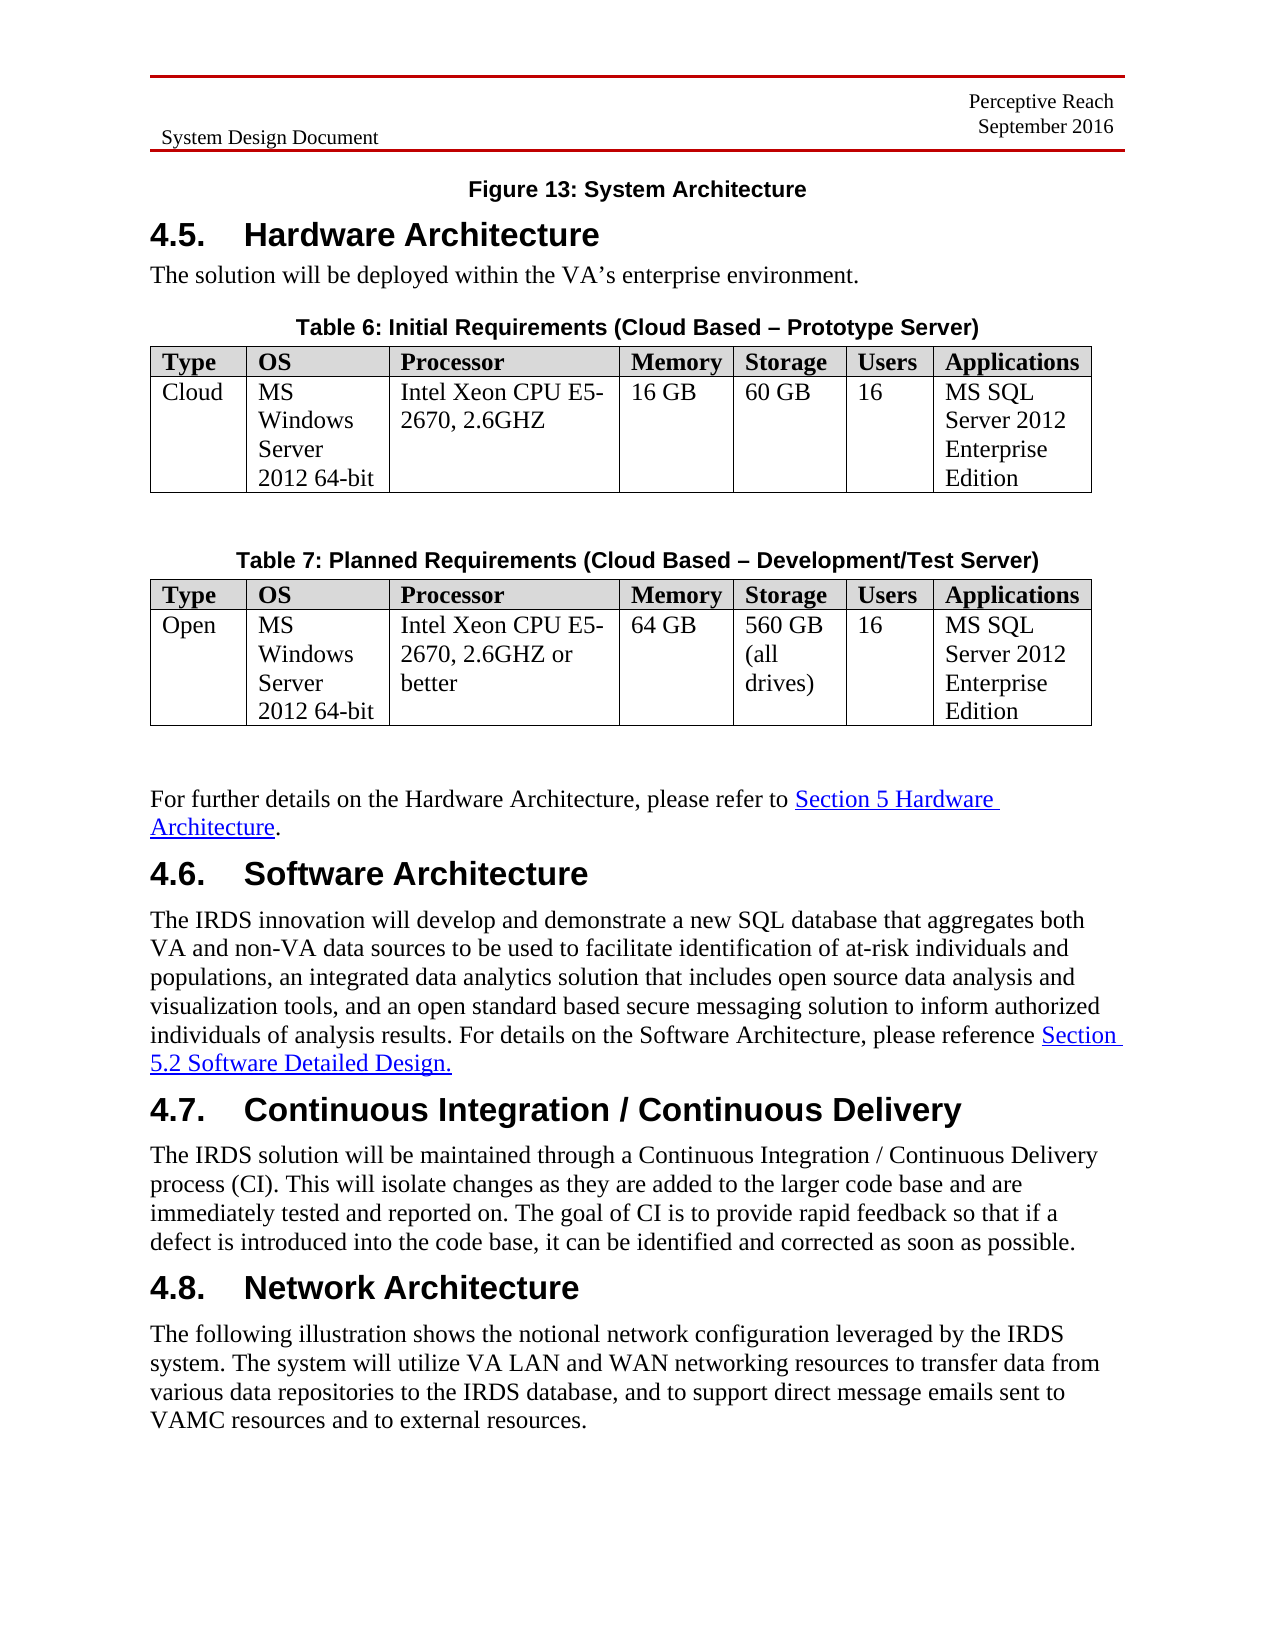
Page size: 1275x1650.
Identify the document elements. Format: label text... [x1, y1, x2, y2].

table_cell MS Windows Server 2012 64-bit [247, 610, 389, 725]
text Figure 13: System Architecture [150, 176, 1125, 202]
table_header Storage [734, 580, 846, 609]
table_header Applications [934, 580, 1091, 609]
table_cell MS Windows Server 2012 64-bit [247, 377, 389, 492]
table_cell Intel Xeon CPU E5-2670, 2.6GHZ or better [390, 610, 619, 725]
table_header Type [151, 580, 246, 609]
table_cell 16 [847, 377, 933, 492]
table_header Users [847, 347, 933, 376]
table_cell 60 GB [734, 377, 846, 492]
table_header OS [247, 580, 389, 609]
table_header Users [847, 580, 933, 609]
text The solution will be deployed within the VA’s enterprise environment. [150, 260, 1125, 288]
text The IRDS innovation will develop and demonstrate a new SQL database that aggregates both VA and non-VA data sources to be used to facilitate identification of at-risk individuals and populations, an integrated data analytics solution that includes open source data analysis and visualization tools, and an open standard based secure messaging solution to inform authorized individuals of analysis results. For details on the Software Architecture, please reference Section 5.2 Software Detailed Design. [150, 905, 1125, 1077]
table_cell MS SQL Server 2012 Enterprise Edition [934, 610, 1091, 725]
table_header Processor [390, 347, 619, 376]
table_header Memory [620, 580, 733, 609]
subtitle Software Architecture [150, 854, 1125, 892]
table_cell Open [151, 610, 246, 725]
table_header Processor [390, 580, 619, 609]
table_cell 560 GB (all drives) [734, 610, 846, 725]
table_cell 16 [847, 610, 933, 725]
text For further details on the Hardware Architecture, please refer to Section 5 Hardware Architecture. [150, 784, 1125, 841]
text Table 7: Planned Requirements (Cloud Based – Development/Test Server) [150, 547, 1125, 573]
subtitle Network Architecture [150, 1268, 1125, 1307]
table_header Memory [620, 347, 733, 376]
table_cell Cloud [151, 377, 246, 492]
table_cell MS SQL Server 2012 Enterprise Edition [934, 377, 1091, 492]
table_cell 64 GB [620, 610, 733, 725]
table_header OS [247, 347, 389, 376]
subtitle Hardware Architecture [150, 215, 1125, 253]
subtitle Continuous Integration / Continuous Delivery [150, 1090, 1125, 1128]
table_header Applications [934, 347, 1091, 376]
table_header Type [151, 347, 246, 376]
text Table 6: Initial Requirements (Cloud Based – Prototype Server) [150, 313, 1125, 340]
text The following illustration shows the notional network configuration leveraged by the IRDS system. The system will utilize VA LAN and WAN networking resources to transfer data from various data repositories to the IRDS database, and to support direct message emails sent to VAMC resources and to external resources. [150, 1319, 1125, 1434]
table_header Storage [734, 347, 846, 376]
table_cell Intel Xeon CPU E5-2670, 2.6GHZ [390, 377, 619, 492]
table_cell 16 GB [620, 377, 733, 492]
text The IRDS solution will be maintained through a Continuous Integration / Continuous Delivery process (CI). This will isolate changes as they are added to the larger code base and are immediately tested and reported on. The goal of CI is to provide rapid feedback so that if a defect is introduced into the code base, it can be identified and corrected as soon as possible. [150, 1141, 1125, 1256]
